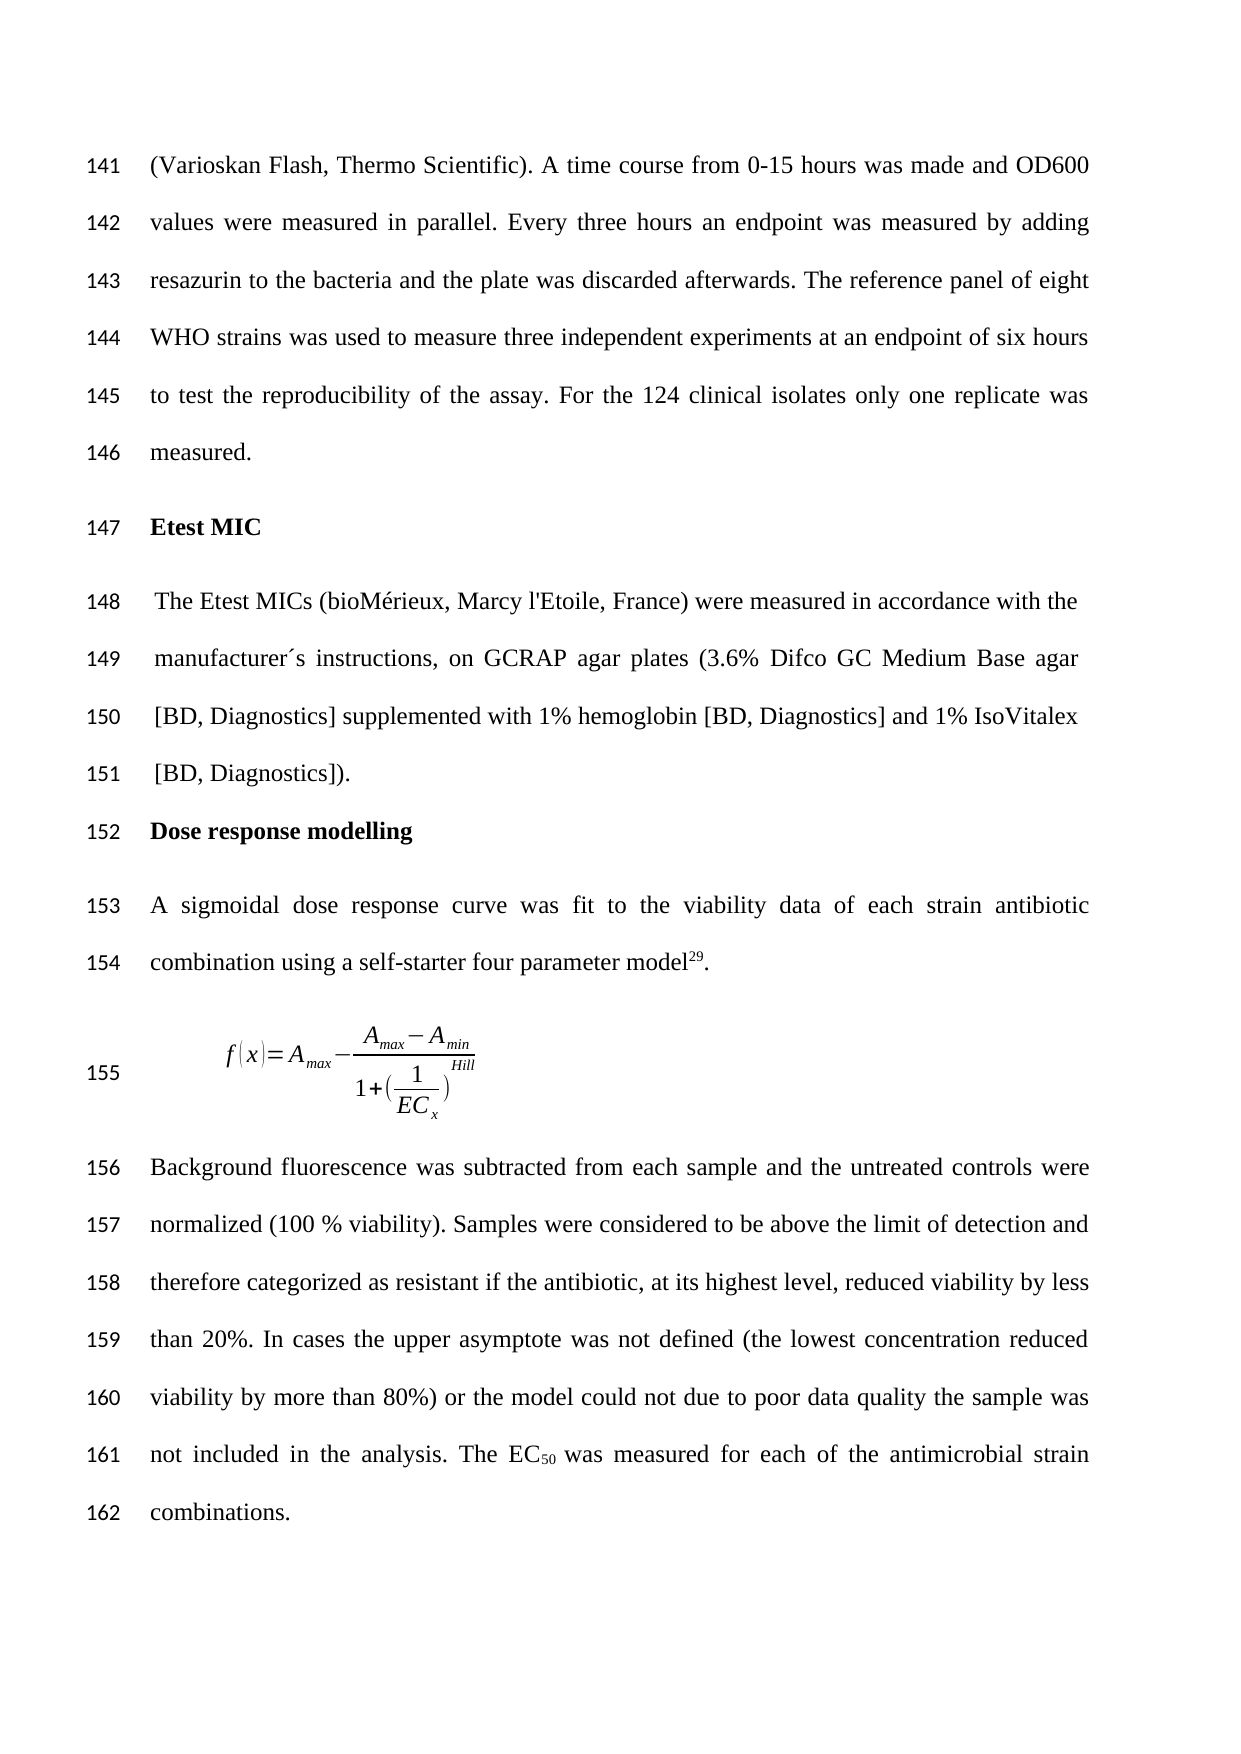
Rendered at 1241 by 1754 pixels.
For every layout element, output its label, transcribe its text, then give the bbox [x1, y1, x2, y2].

text The Etest MICs (bioMérieux, Marcy l'Etoile, France) were measured in accordance with the manufacturer´s instructions, on GCRAP agar plates (3.6% Difco GC Medium Base agar [BD, Diagnostics] supplemented with 1% hemoglobin [BD, Diagnostics] and 1% IsoVitalex [BD, Diagnostics]). [154, 586, 1078, 787]
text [150, 150, 1090, 466]
text A sigmoidal dose response curve was fit to the viability data of each strain antibiotic combination using a self-starter four parameter model29. [150, 890, 1090, 976]
text Background fluorescence was subtracted from each sample and the untreated controls were normalized (100 % viability). Samples were considered to be above the limit of detection and therefore categorized as resistant if the antibiotic, at its highest level, reduced viability by less than 20%. In cases the upper asymptote was not defined (the lowest concentration reduced viability by more than 80%) or the model could not due to poor data quality the sample was not included in the analysis. The EC50 was measured for each of the antimicrobial strain combinations. [150, 1152, 1090, 1525]
text Dose response modelling [150, 816, 1090, 844]
text Etest MIC [150, 512, 1090, 540]
